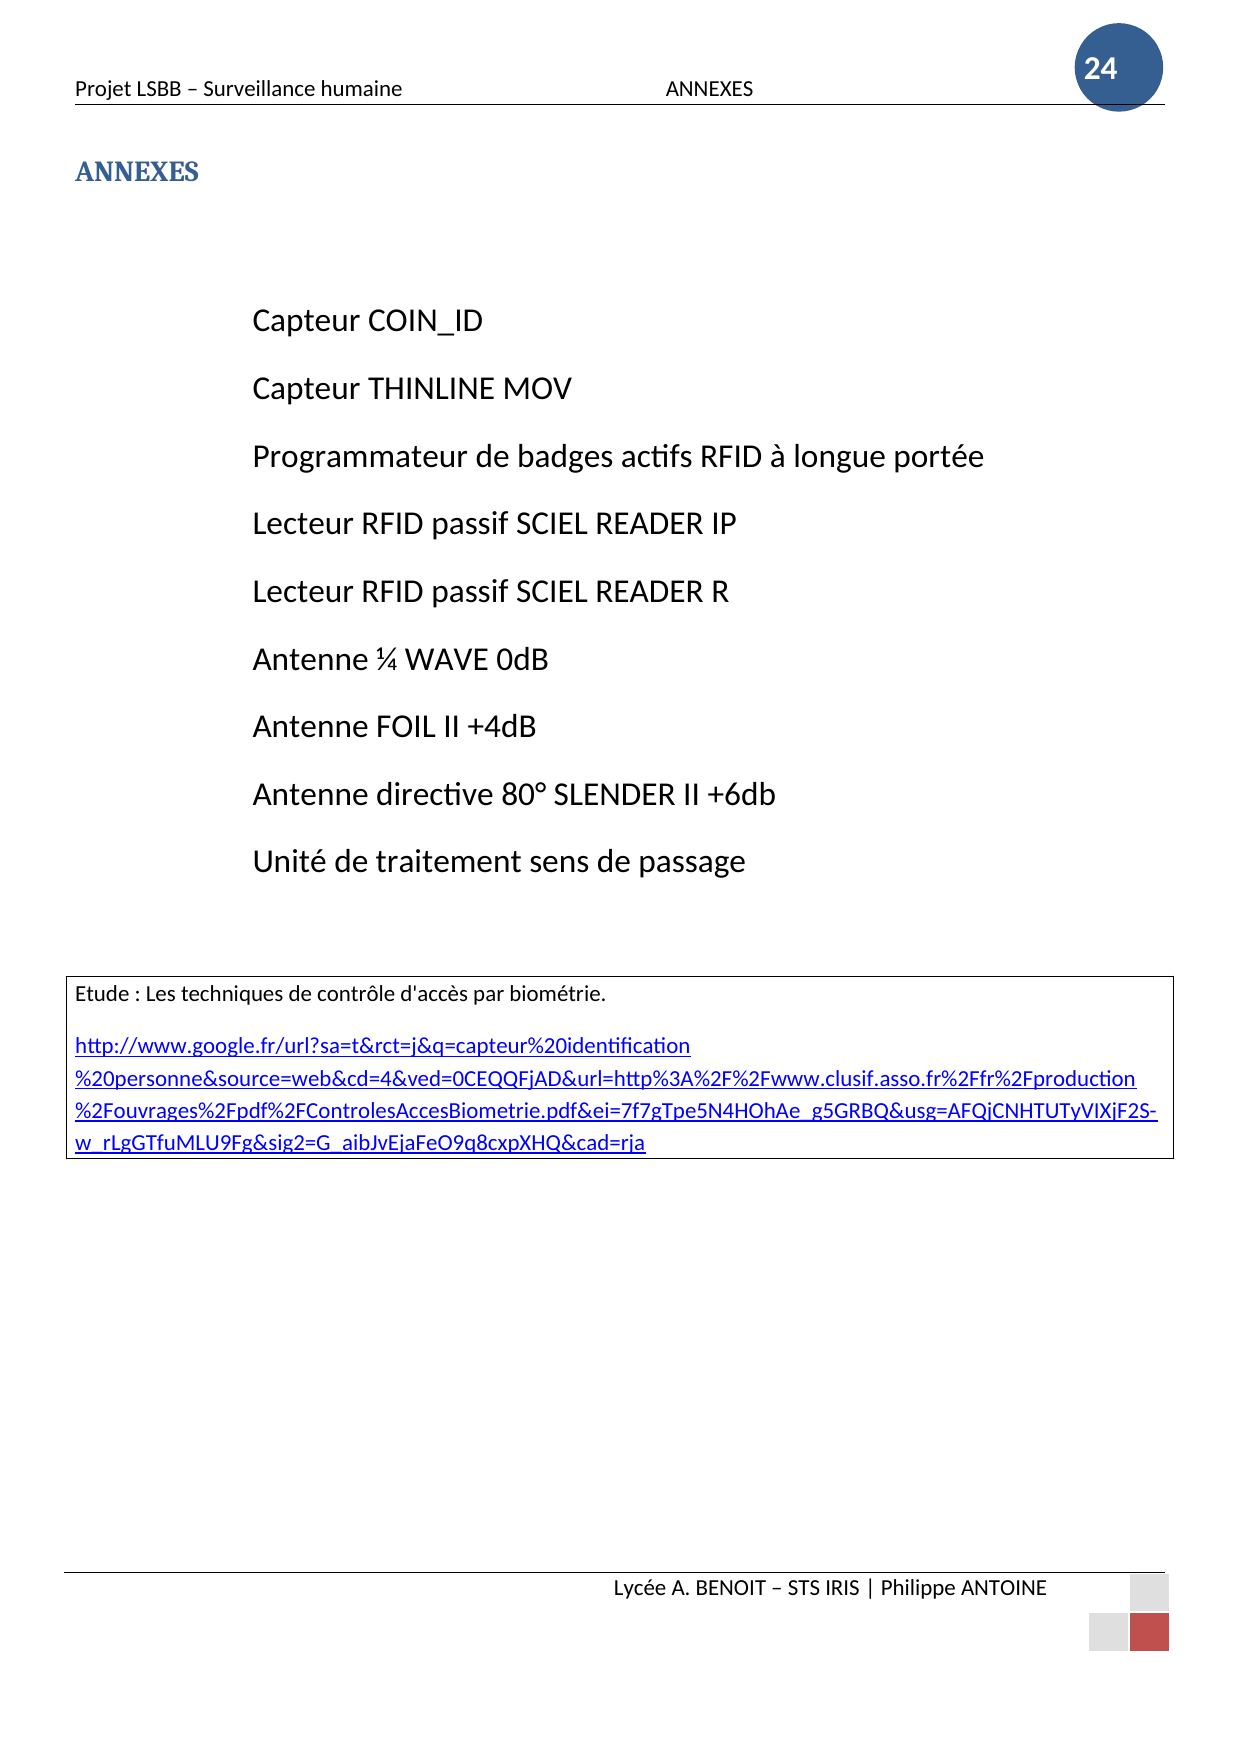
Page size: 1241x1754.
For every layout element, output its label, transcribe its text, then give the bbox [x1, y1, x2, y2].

text Etude : Les techniques de contrôle d'accès par biométrie. [67, 977, 1173, 1007]
text Antenne directive 80° SLENDER II +6db [252, 773, 1165, 813]
text http://www.google.fr/url?sa=t&rct=j&q=capteur%20identification%20personne&source=web&cd=4&ved=0CEQQFjAD&url=http%3A%2F%2Fwww.clusif.asso.fr%2Ffr%2Fproduction%2Fouvrages%2Fpdf%2FControlesAccesBiometrie.pdf&ei=7f7gTpe5N4HOhAe_g5GRBQ&usg=AFQjCNHTUTyVIXjF2S-w_rLgGTfuMLU9Fg&sig2=G_aibJvEjaFeO9q8cxpXHQ&cad=rja [67, 1028, 1173, 1158]
subtitle ANNEXES [75, 155, 1165, 188]
text Capteur COIN_ID [252, 299, 1165, 340]
text Antenne ¼ WAVE 0dB [252, 637, 1165, 678]
text Programmateur de badges actifs RFID à longue portée [252, 435, 1165, 475]
text Capteur THINLINE MOV [252, 367, 1165, 408]
text Lecteur RFID passif SCIEL READER R [252, 570, 1165, 611]
text Lecteur RFID passif SCIEL READER IP [252, 502, 1165, 543]
text Antenne FOIL II +4dB [252, 705, 1165, 746]
text Unité de traitement sens de passage [252, 840, 1165, 881]
